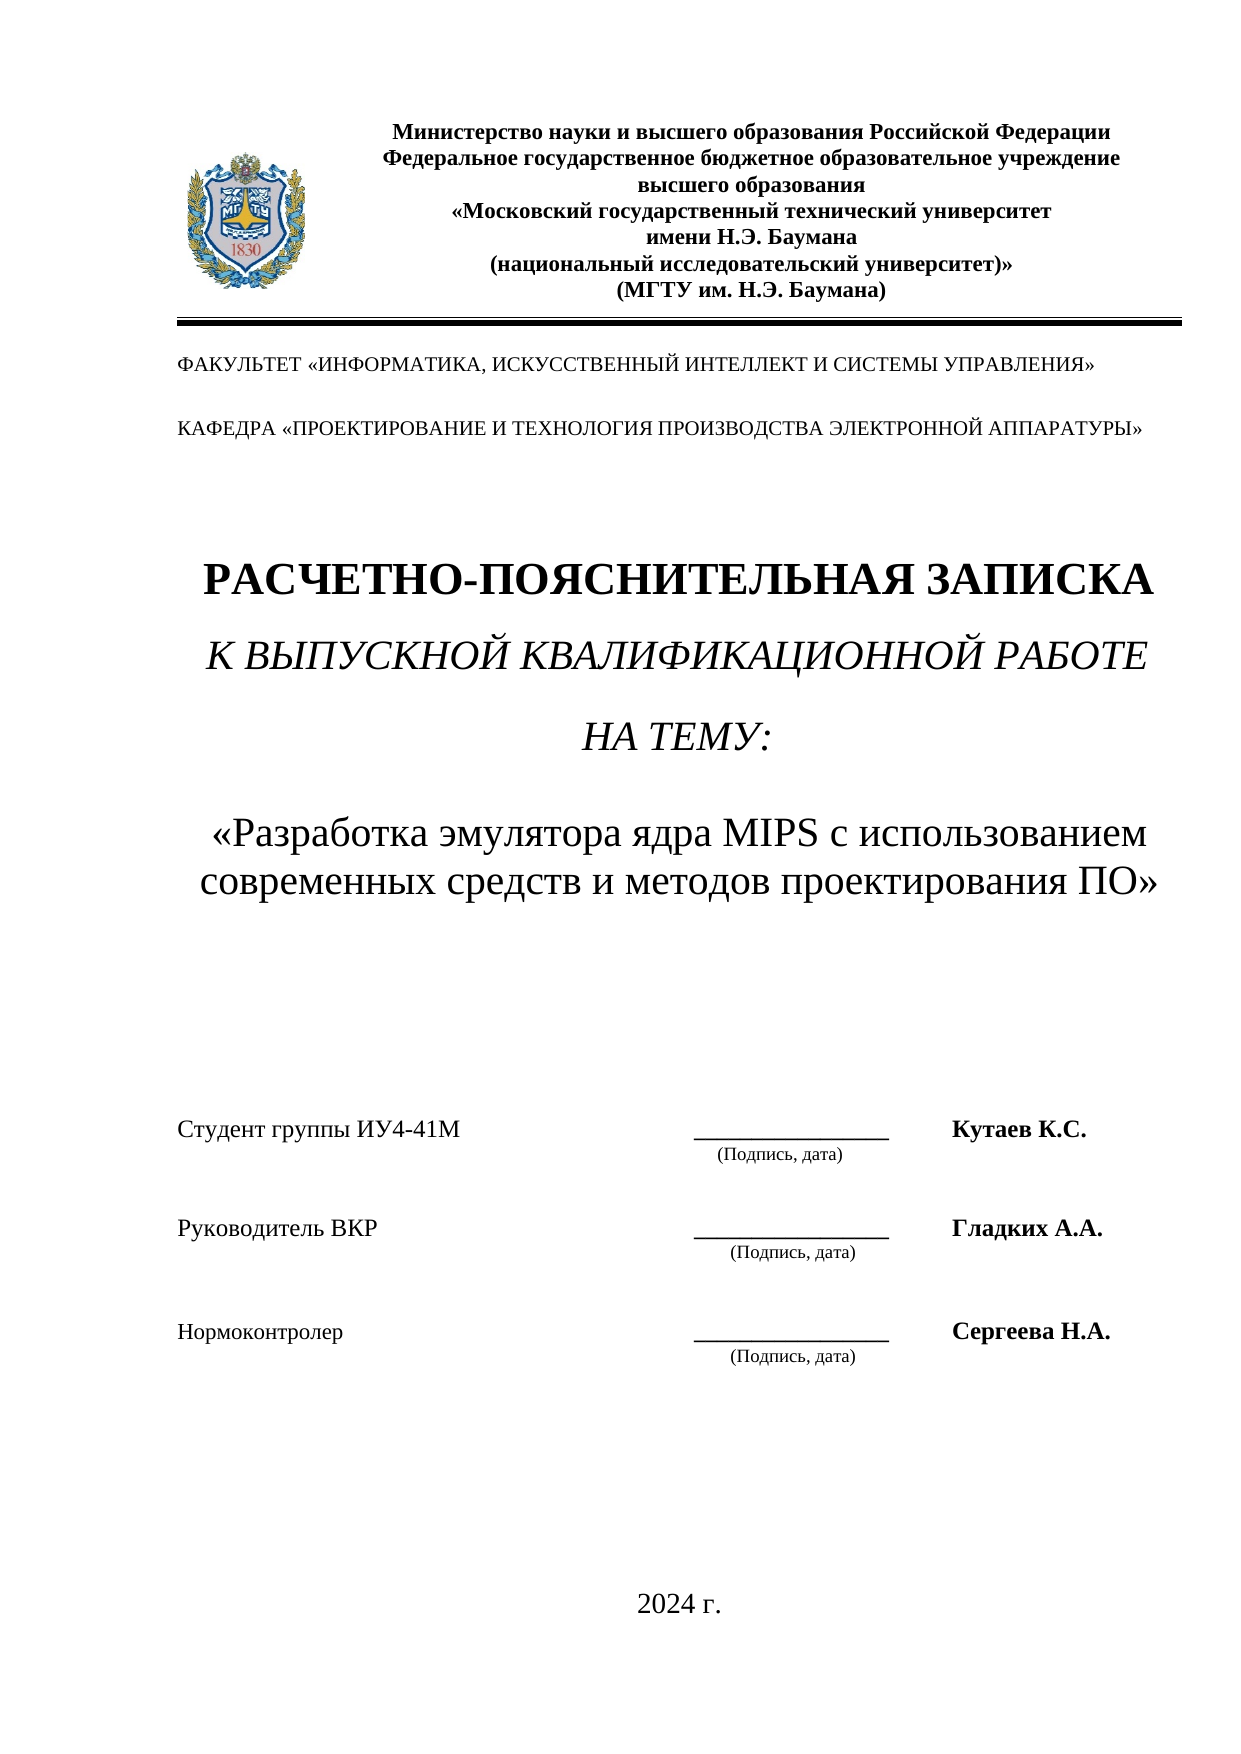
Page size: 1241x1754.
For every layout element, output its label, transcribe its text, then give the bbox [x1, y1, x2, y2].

text Руководитель ВКР _________________ Гладких А.А. [177, 1213, 1182, 1241]
text 2024 г. [177, 1586, 1182, 1620]
text РАСЧЕТНО-ПОЯСНИТЕЛЬНАЯ ЗАПИСКА [177, 551, 1182, 604]
text КАФЕДРА «ПРОЕКТИРОВАНИЕ И ТЕХНОЛОГИЯ ПРОИЗВОДСТВА ЭЛЕКТРОННОЙ АППАРАТУРЫ» [177, 416, 1182, 440]
table_header [177, 118, 321, 302]
text «Разработка эмулятора ядра MIPS с использованием современных средств и методов проектирования ПО» [177, 808, 1182, 903]
text НА ТЕМУ: [177, 712, 1182, 760]
text Студент группы ИУ4-41М _________________ Кутаев К.С. [177, 1114, 1182, 1143]
text ФАКУЛЬТЕТ «ИНФОРМАТИКА, ИСКУССТВЕННЫЙ ИНТЕЛЛЕКТ И СИСТЕМЫ УПРАВЛЕНИЯ» [177, 352, 1182, 376]
text К ВЫПУСКНОЙ КВАЛИФИКАЦИОННОЙ РАБОТЕ [177, 630, 1182, 678]
picture [186, 152, 305, 287]
text (Подпись, дата) [177, 1344, 1123, 1366]
text Нормоконтролер _________________ Сергеева Н.А. [177, 1316, 1182, 1344]
text (Подпись, дата) [177, 1241, 1123, 1263]
text (Подпись, дата) [177, 1143, 1123, 1164]
table_header Министерство науки и высшего образования Российской Федерации Федеральное государственное бюджетное образовательное учреждение высшего образования «Московский государственный технический университет имени Н.Э. Баумана (национальный исследовательский университет)» (МГТУ им. Н.Э. Баумана) [321, 118, 1182, 302]
